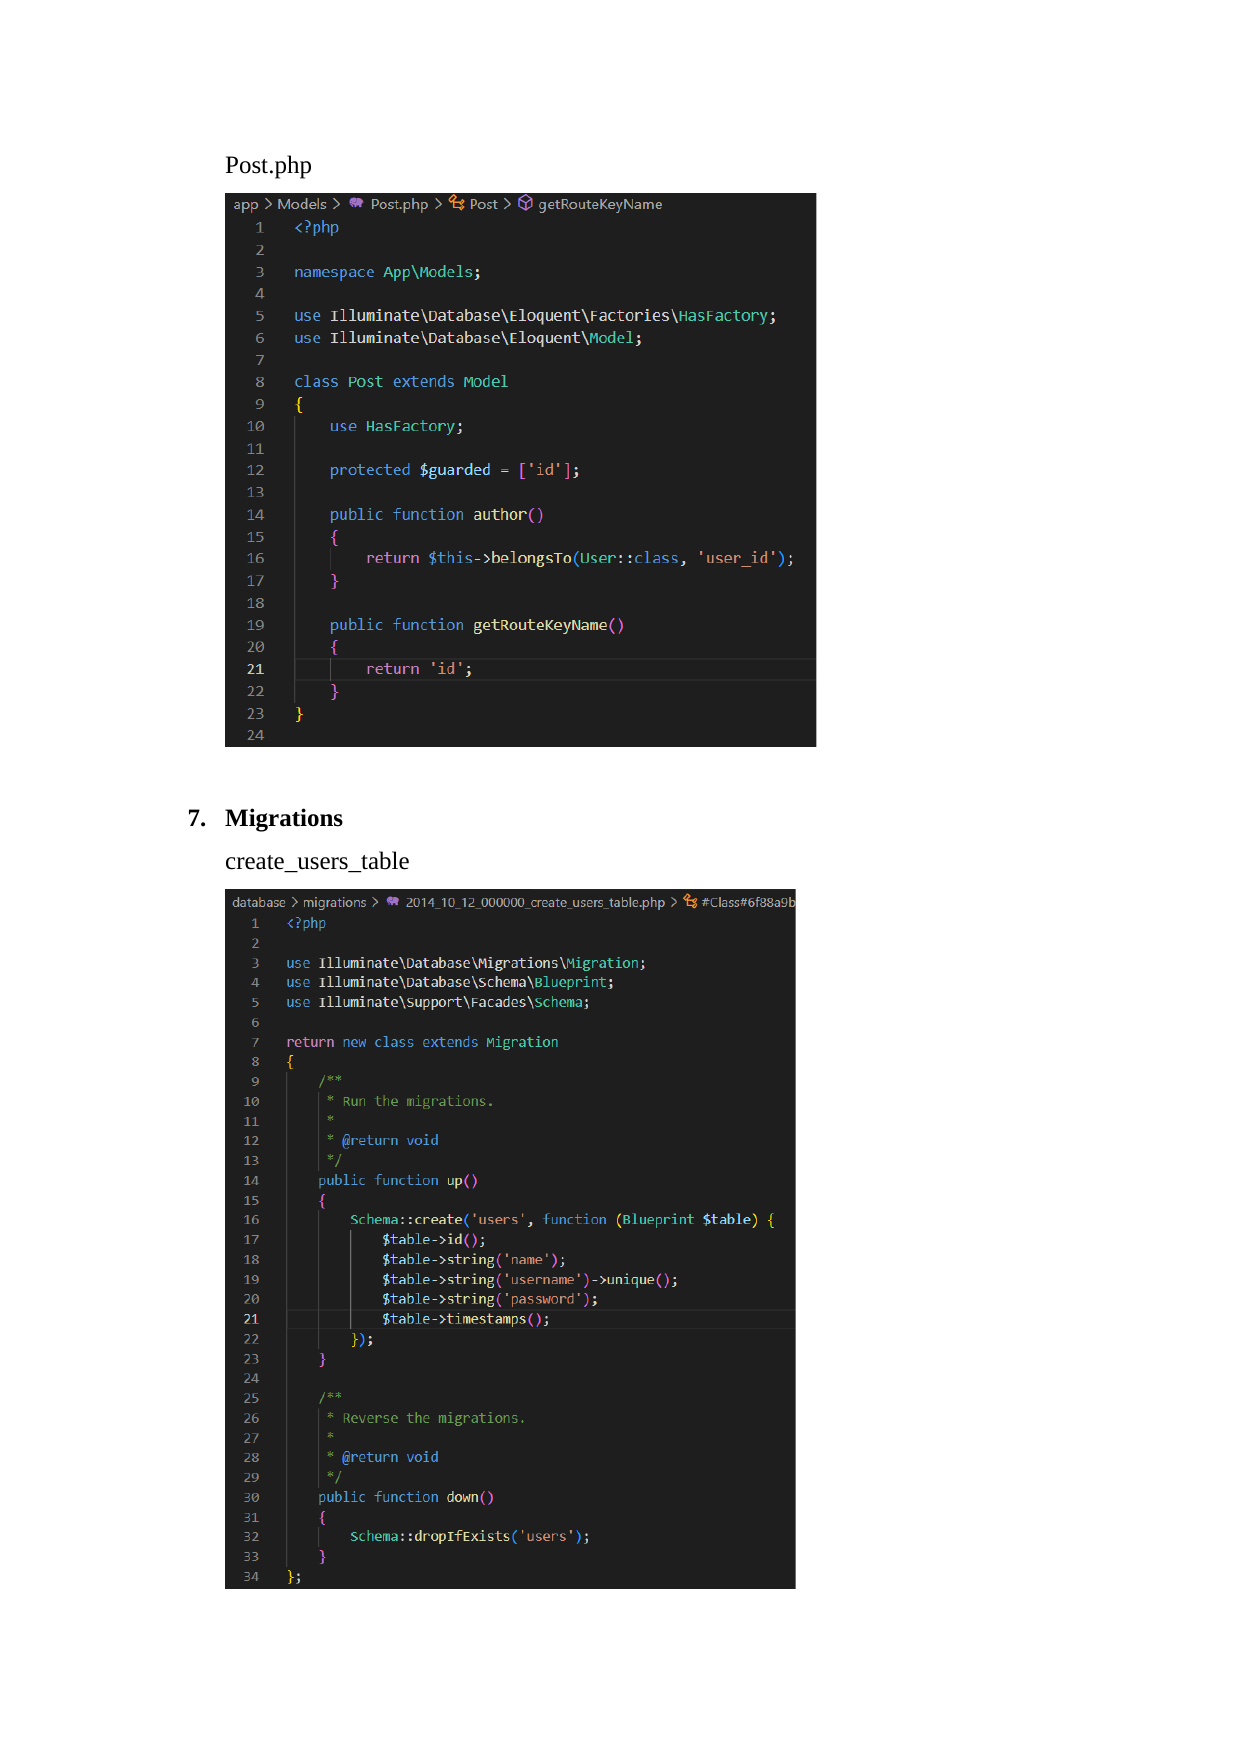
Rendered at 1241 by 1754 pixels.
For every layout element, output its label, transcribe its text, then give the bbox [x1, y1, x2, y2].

picture [225, 889, 796, 1589]
list create_users_table [225, 846, 1090, 875]
picture [225, 193, 817, 747]
list Migrations [187, 803, 1090, 832]
list Post.php [225, 150, 1090, 179]
